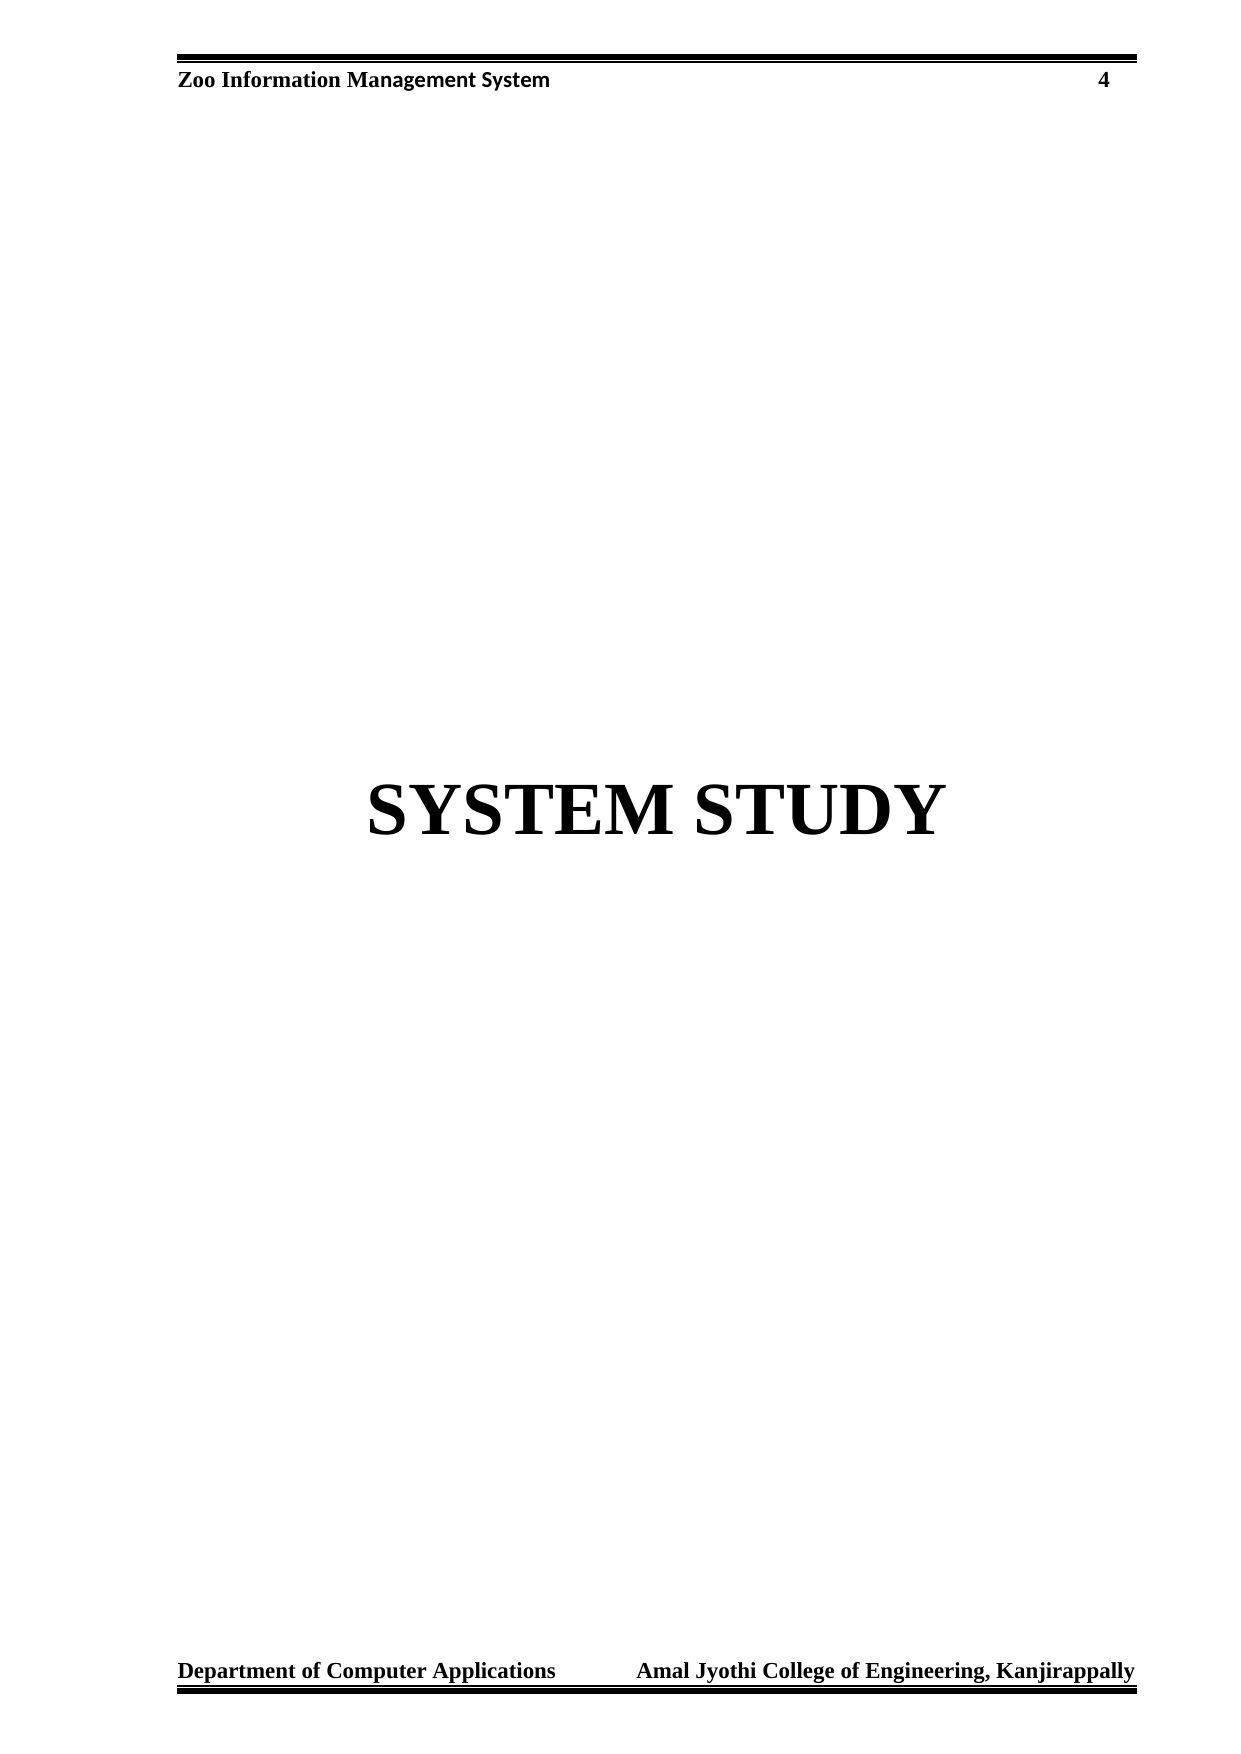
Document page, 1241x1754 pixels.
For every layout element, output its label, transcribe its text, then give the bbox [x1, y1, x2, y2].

list SYSTEM STUDY [177, 764, 1137, 851]
